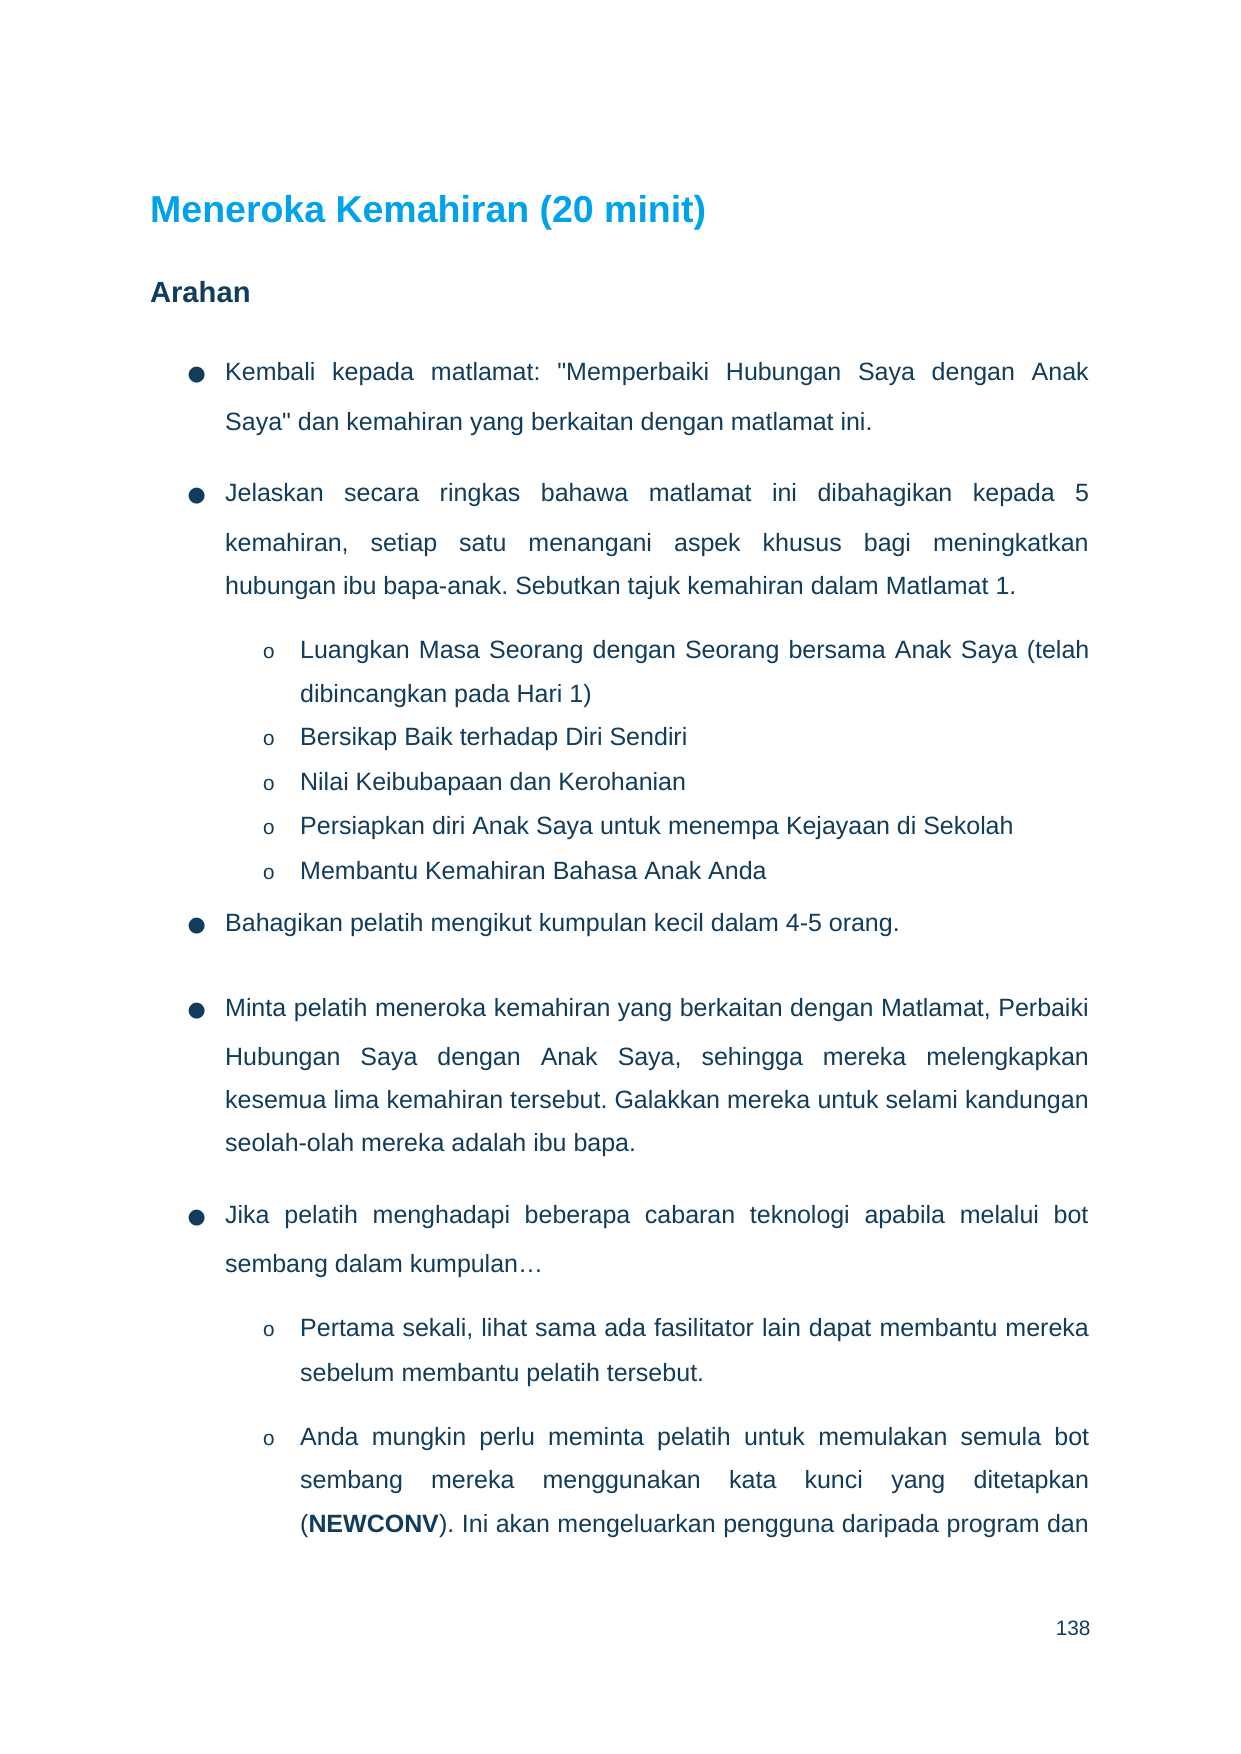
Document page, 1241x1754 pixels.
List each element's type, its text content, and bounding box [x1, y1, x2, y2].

list Luangkan Masa Seorang dengan Seorang bersama Anak Saya (telah dibincangkan pada Hari 1) [262, 635, 1090, 708]
subtitle Arahan [150, 274, 1090, 308]
list Persiapkan diri Anak Saya untuk menempa Kejayaan di Sekolah [262, 811, 1090, 841]
list Kembali kepada matlamat: "Memperbaiki Hubungan Saya dengan Anak Saya" dan kemahiran yang berkaitan dengan matlamat ini. [187, 350, 1090, 436]
subtitle Meneroka Kemahiran (20 minit) [150, 187, 1090, 231]
list Pertama sekali, lihat sama ada fasilitator lain dapat membantu mereka sebelum membantu pelatih tersebut. [262, 1313, 1090, 1386]
list Jelaskan secara ringkas bahawa matlamat ini dibahagikan kepada 5 kemahiran, setiap satu menangani aspek khusus bagi meningkatkan hubungan ibu bapa-anak. Sebutkan tajuk kemahiran dalam Matlamat 1. [187, 471, 1090, 600]
list Bersikap Baik terhadap Diri Sendiri [262, 722, 1090, 752]
list Jika pelatih menghadapi beberapa cabaran teknologi apabila melalui bot sembang dalam kumpulan… [187, 1192, 1090, 1278]
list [262, 1421, 1090, 1537]
list Nilai Keibubapaan dan Kerohanian [262, 767, 1090, 796]
list Minta pelatih meneroka kemahiran yang berkaitan dengan Matlamat, Perbaiki Hubungan Saya dengan Anak Saya, sehingga mereka melengkapkan kesemua lima kemahiran tersebut. Galakkan mereka untuk selami kandungan seolah-olah mereka adalah ibu bapa. [187, 985, 1090, 1157]
list Membantu Kemahiran Bahasa Anak Anda [262, 856, 1090, 885]
list Bahagikan pelatih mengikut kumpulan kecil dalam 4-5 orang. [187, 900, 1090, 943]
